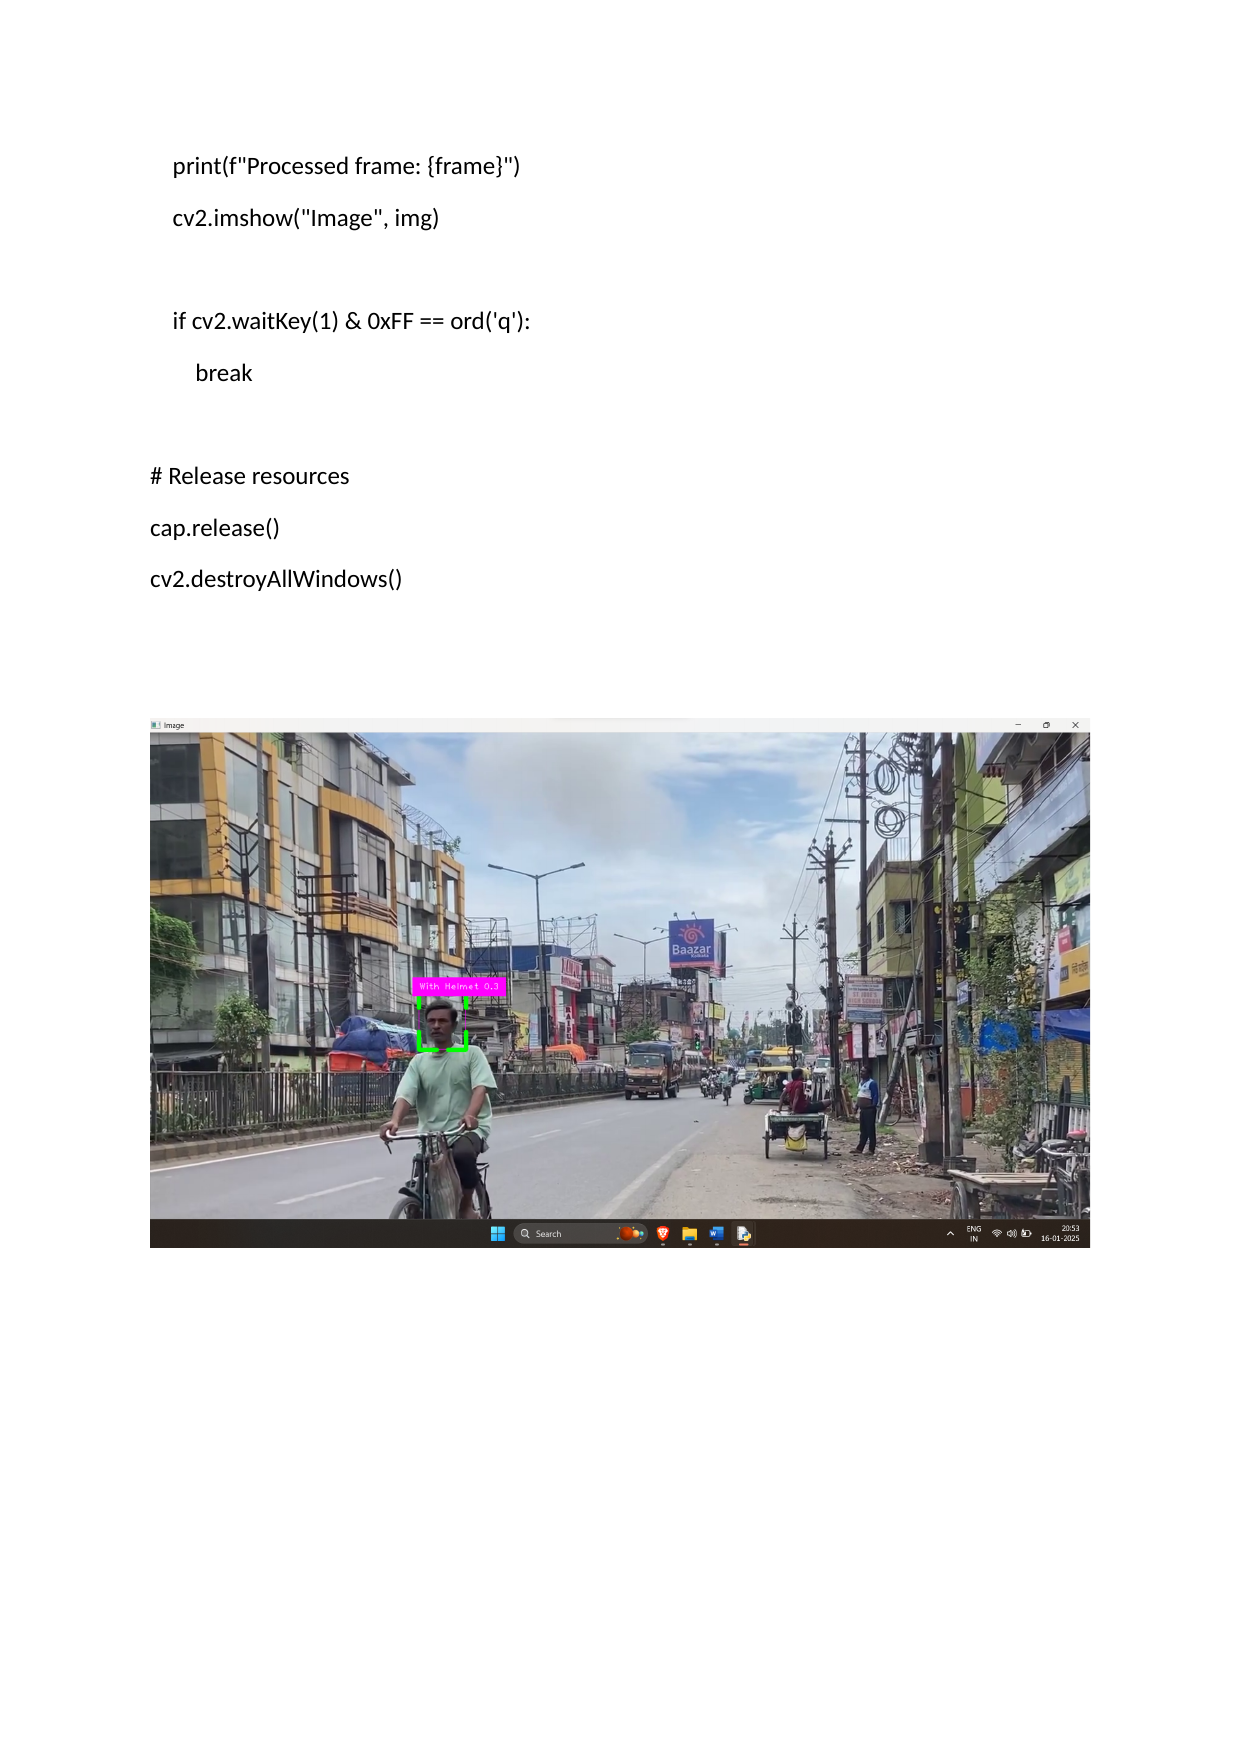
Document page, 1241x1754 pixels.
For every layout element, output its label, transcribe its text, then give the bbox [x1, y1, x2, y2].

text break [150, 357, 1090, 387]
text # Release resources [150, 460, 1090, 491]
picture [150, 718, 1091, 1248]
text cv2.destroyAllWindows() [150, 563, 1090, 594]
text cap.release() [150, 512, 1090, 542]
text print(f"Processed frame: {frame}") [150, 150, 1090, 181]
text cv2.imshow("Image", img) [150, 202, 1090, 232]
text if cv2.waitKey(1) & 0xFF == ord('q'): [150, 305, 1090, 336]
